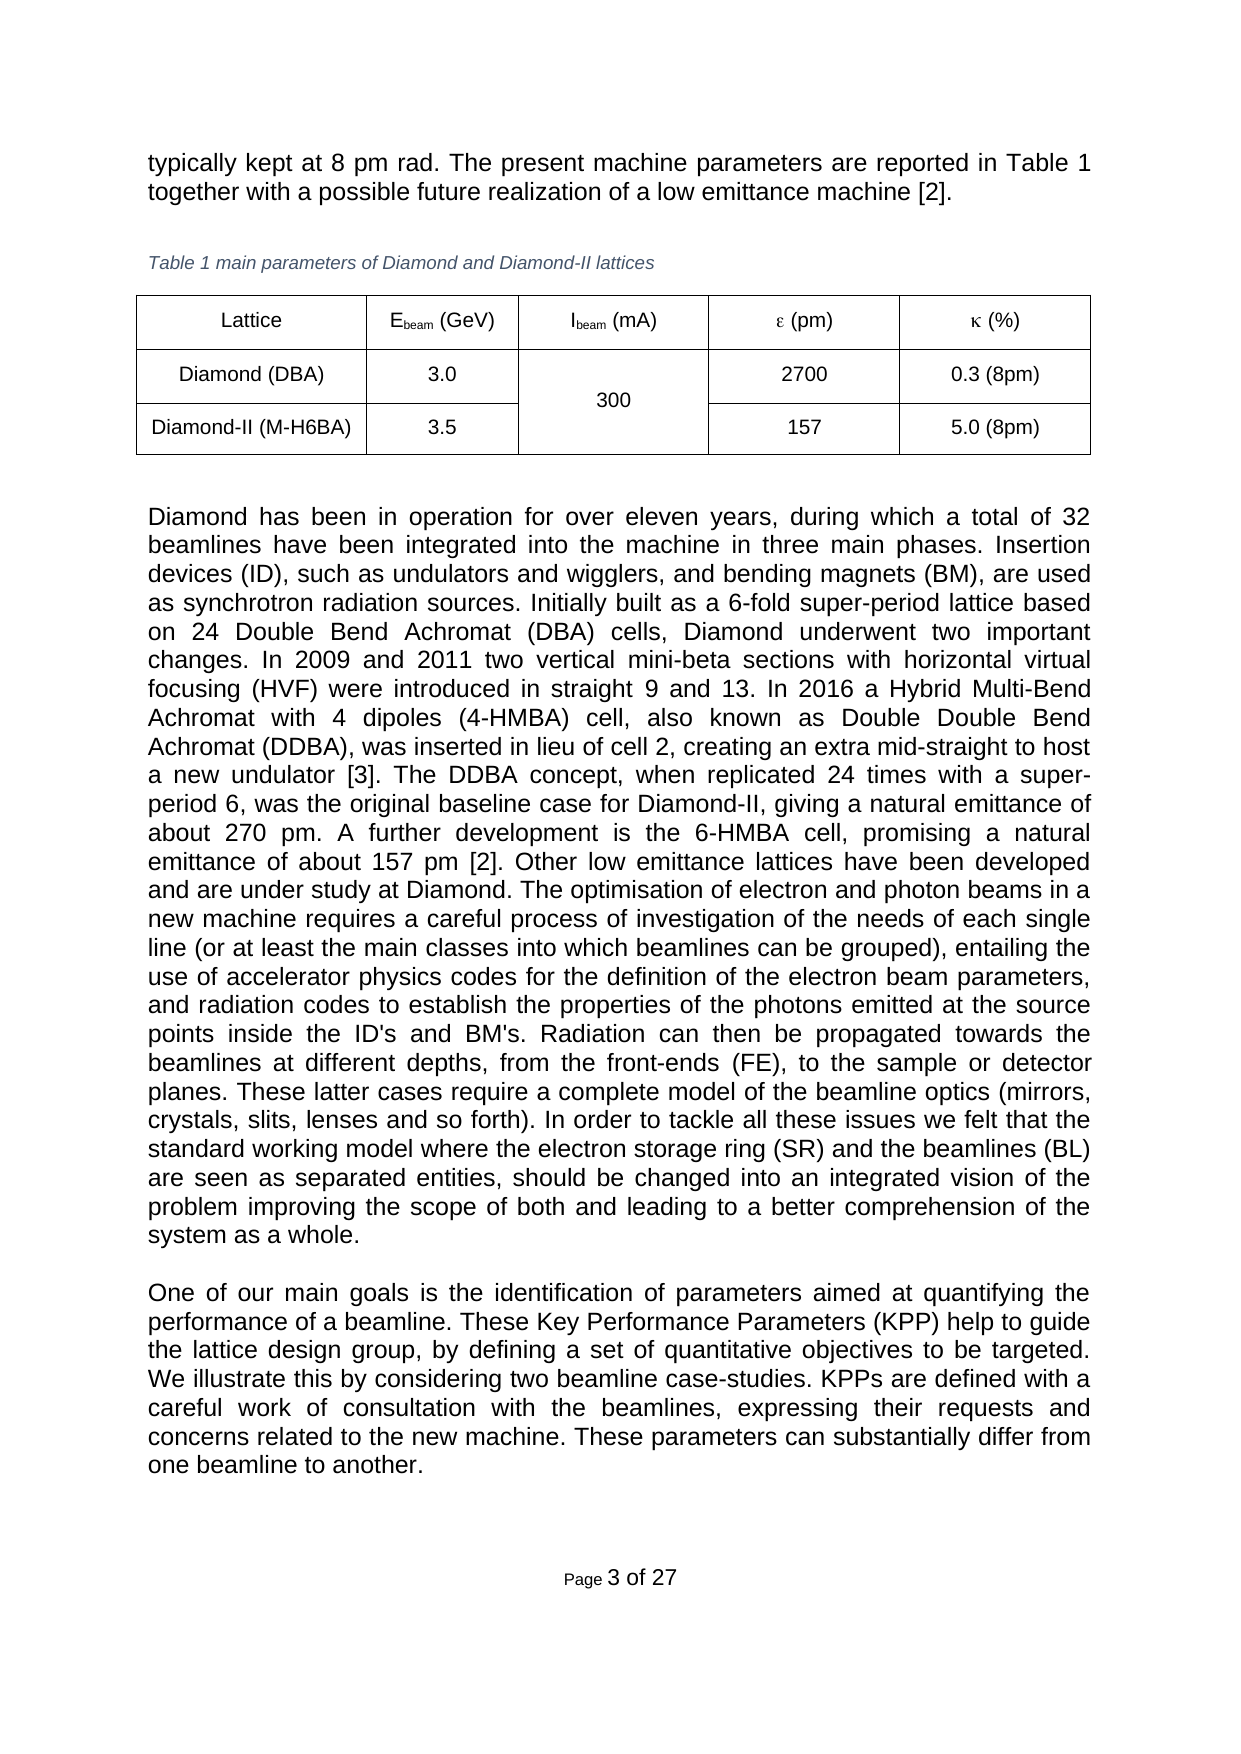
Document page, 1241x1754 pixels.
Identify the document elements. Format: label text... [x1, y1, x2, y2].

table_header Ebeam (GeV) [367, 296, 518, 348]
table_header Ibeam (mA) [519, 296, 708, 348]
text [148, 148, 1092, 205]
table_cell 3.0 [367, 350, 518, 403]
table_cell 2700 [709, 350, 899, 403]
table_cell Diamond (DBA) [137, 350, 366, 403]
table_header Lattice [137, 296, 366, 348]
table_cell 3.5 [367, 404, 518, 454]
table_cell 157 [709, 404, 899, 454]
text Diamond has been in operation for over eleven years, during which a total of 32 beamlines have been integrated into the machine in three main phases. Insertion devices (ID), such as undulators and wigglers, and bending magnets (BM), are used as synchrotron radiation sources. Initially built as a 6-fold super-period lattice based on 24 Double Bend Achromat (DBA) cells, Diamond underwent two important changes. In 2009 and 2011 two vertical mini-beta sections with horizontal virtual focusing (HVF) were introduced in straight 9 and 13. In 2016 a Hybrid Multi-Bend Achromat with 4 dipoles (4-HMBA) cell, also known as Double Double Bend Achromat (DDBA), was inserted in lieu of cell 2, creating an extra mid-straight to host a new undulator [3]. The DDBA concept, when replicated 24 times with a super-period 6, was the original baseline case for Diamond-II, giving a natural emittance of about 270 pm. A further development is the 6-HMBA cell, promising a natural emittance of about 157 pm [2]. Other low emittance lattices have been developed and are under study at Diamond. The optimisation of electron and photon beams in a new machine requires a careful process of investigation of the needs of each single line (or at least the main classes into which beamlines can be grouped), entailing the use of accelerator physics codes for the definition of the electron beam parameters, and radiation codes to establish the properties of the photons emitted at the source points inside the ID's and BM's. Radiation can then be propagated towards the beamlines at different depths, from the front-ends (FE), to the sample or detector planes. These latter cases require a complete model of the beamline optics (mirrors, crystals, slits, lenses and so forth). In order to tackle all these issues we felt that the standard working model where the electron storage ring (SR) and the beamlines (BL) are seen as separated entities, should be changed into an integrated vision of the problem improving the scope of both and leading to a better comprehension of the system as a whole. [148, 502, 1092, 1249]
table_cell 5.0 (8pm) [900, 404, 1090, 454]
table_header  (pm) [709, 296, 899, 348]
text One of our main goals is the identification of parameters aimed at quantifying the performance of a beamline. These Key Performance Parameters (KPP) help to guide the lattice design group, by defining a set of quantitative objectives to be targeted. We illustrate this by considering two beamline case-studies. KPPs are defined with a careful work of consultation with the beamlines, expressing their requests and concerns related to the new machine. These parameters can substantially differ from one beamline to another. [148, 1278, 1092, 1479]
table_cell Diamond-II (M-H6BA) [137, 404, 366, 454]
text Table 1 main parameters of Diamond and Diamond-II lattices [148, 252, 1092, 274]
table_cell 0.3 (8pm) [900, 350, 1090, 403]
table_header  (%) [900, 296, 1090, 348]
table_cell 300 [519, 350, 708, 454]
